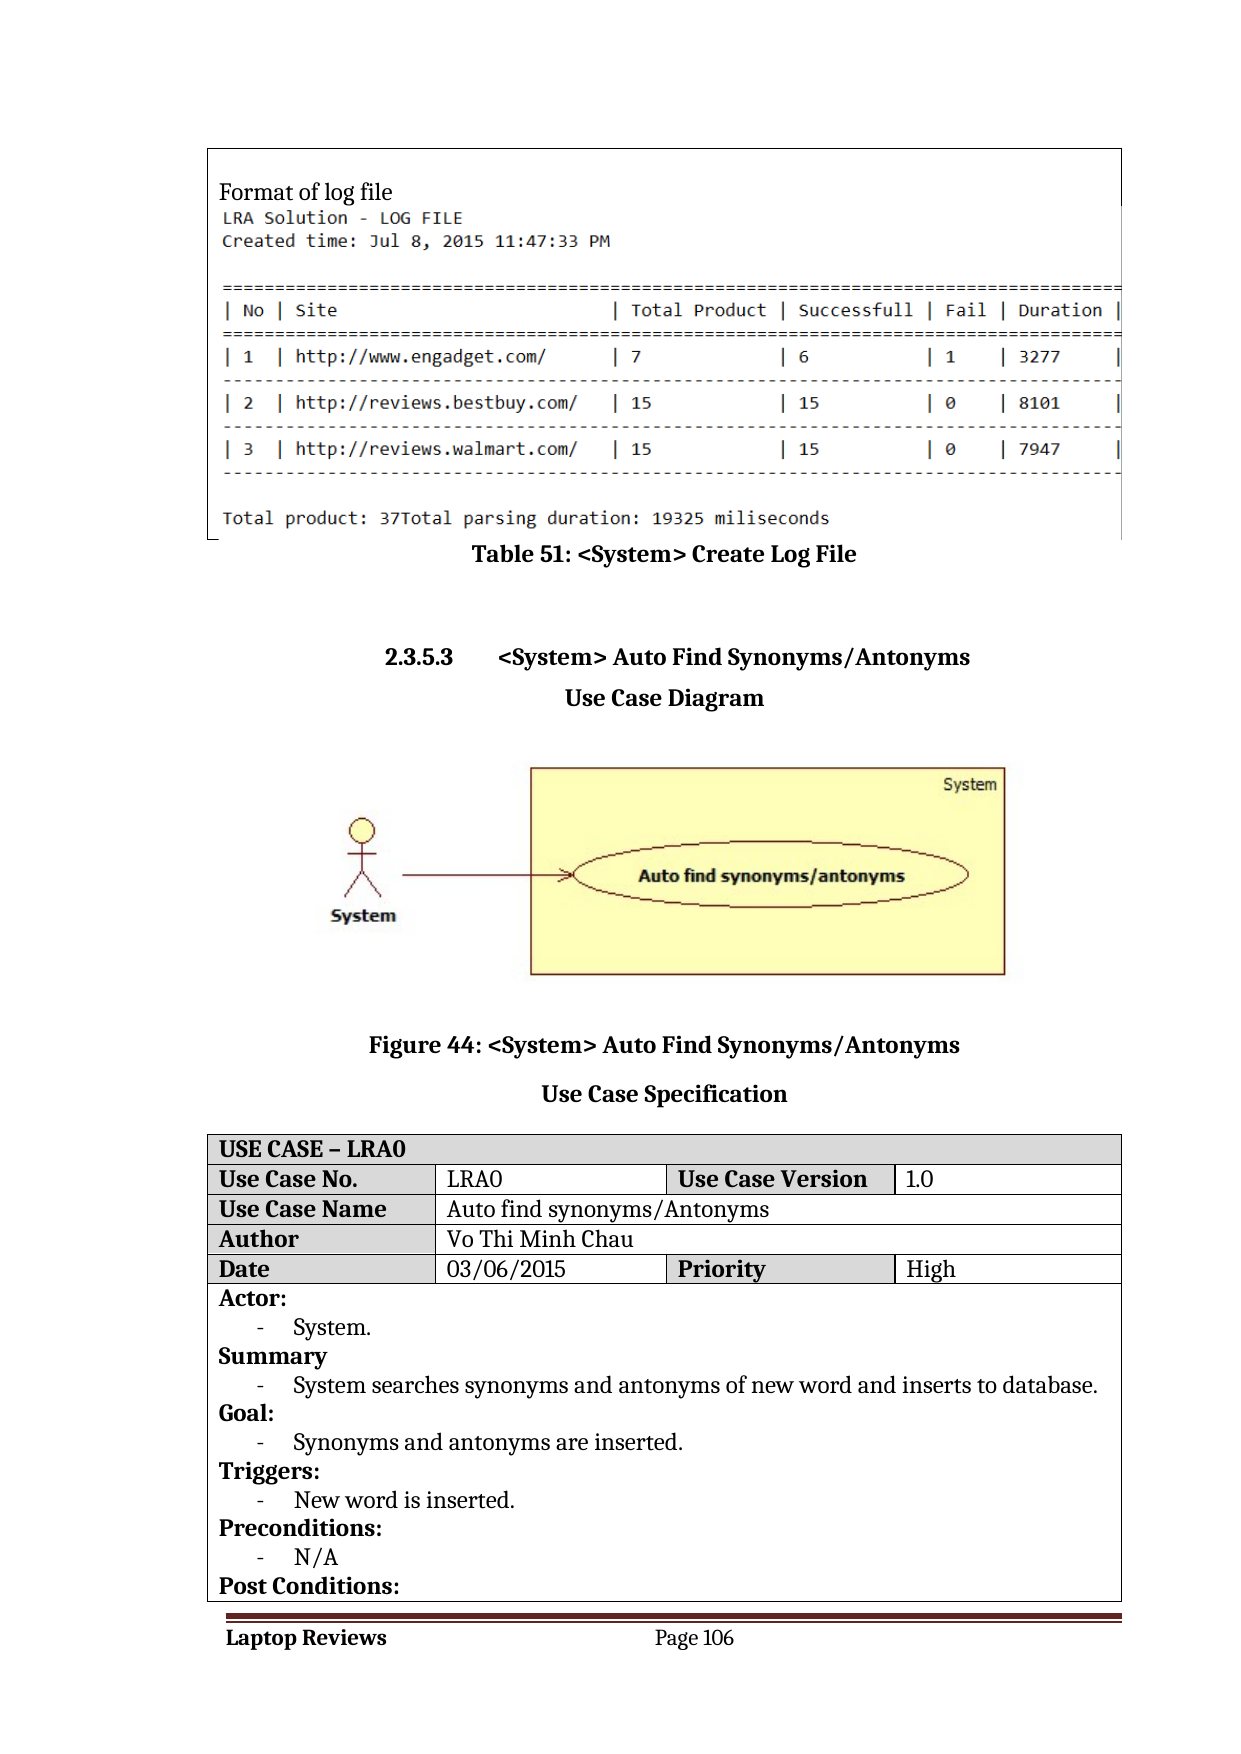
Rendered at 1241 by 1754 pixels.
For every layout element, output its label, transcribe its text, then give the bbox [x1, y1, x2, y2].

table_cell 03/06/2015 [436, 1255, 666, 1283]
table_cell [208, 149, 1121, 539]
text Figure 44: <System> Auto Find Synonyms/Antonyms [207, 1031, 1122, 1059]
text Table 51: <System> Create Log File [207, 540, 1122, 569]
picture [293, 738, 1036, 1006]
table_header USE CASE – LRA0 [208, 1135, 1121, 1164]
table_cell 1.0 [896, 1165, 1121, 1194]
text Use Case Specification [207, 1080, 1122, 1109]
subtitle <System> Auto Find Synonyms/Antonyms [385, 643, 1122, 672]
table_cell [208, 1284, 1121, 1601]
table_cell Date [208, 1255, 435, 1283]
table_cell Vo Thi Minh Chau [436, 1225, 1121, 1253]
picture [218, 206, 1122, 540]
table_cell Use Case Version [667, 1165, 894, 1194]
table_cell Priority [667, 1255, 894, 1283]
table_cell Author [208, 1225, 435, 1253]
table_cell Use Case No. [208, 1165, 435, 1194]
text Use Case Diagram [207, 684, 1122, 713]
table_cell LRA0 [436, 1165, 666, 1194]
table_cell Auto find synonyms/Antonyms [436, 1195, 1121, 1224]
table_cell Use Case Name [208, 1195, 435, 1224]
table_cell High [896, 1255, 1121, 1283]
